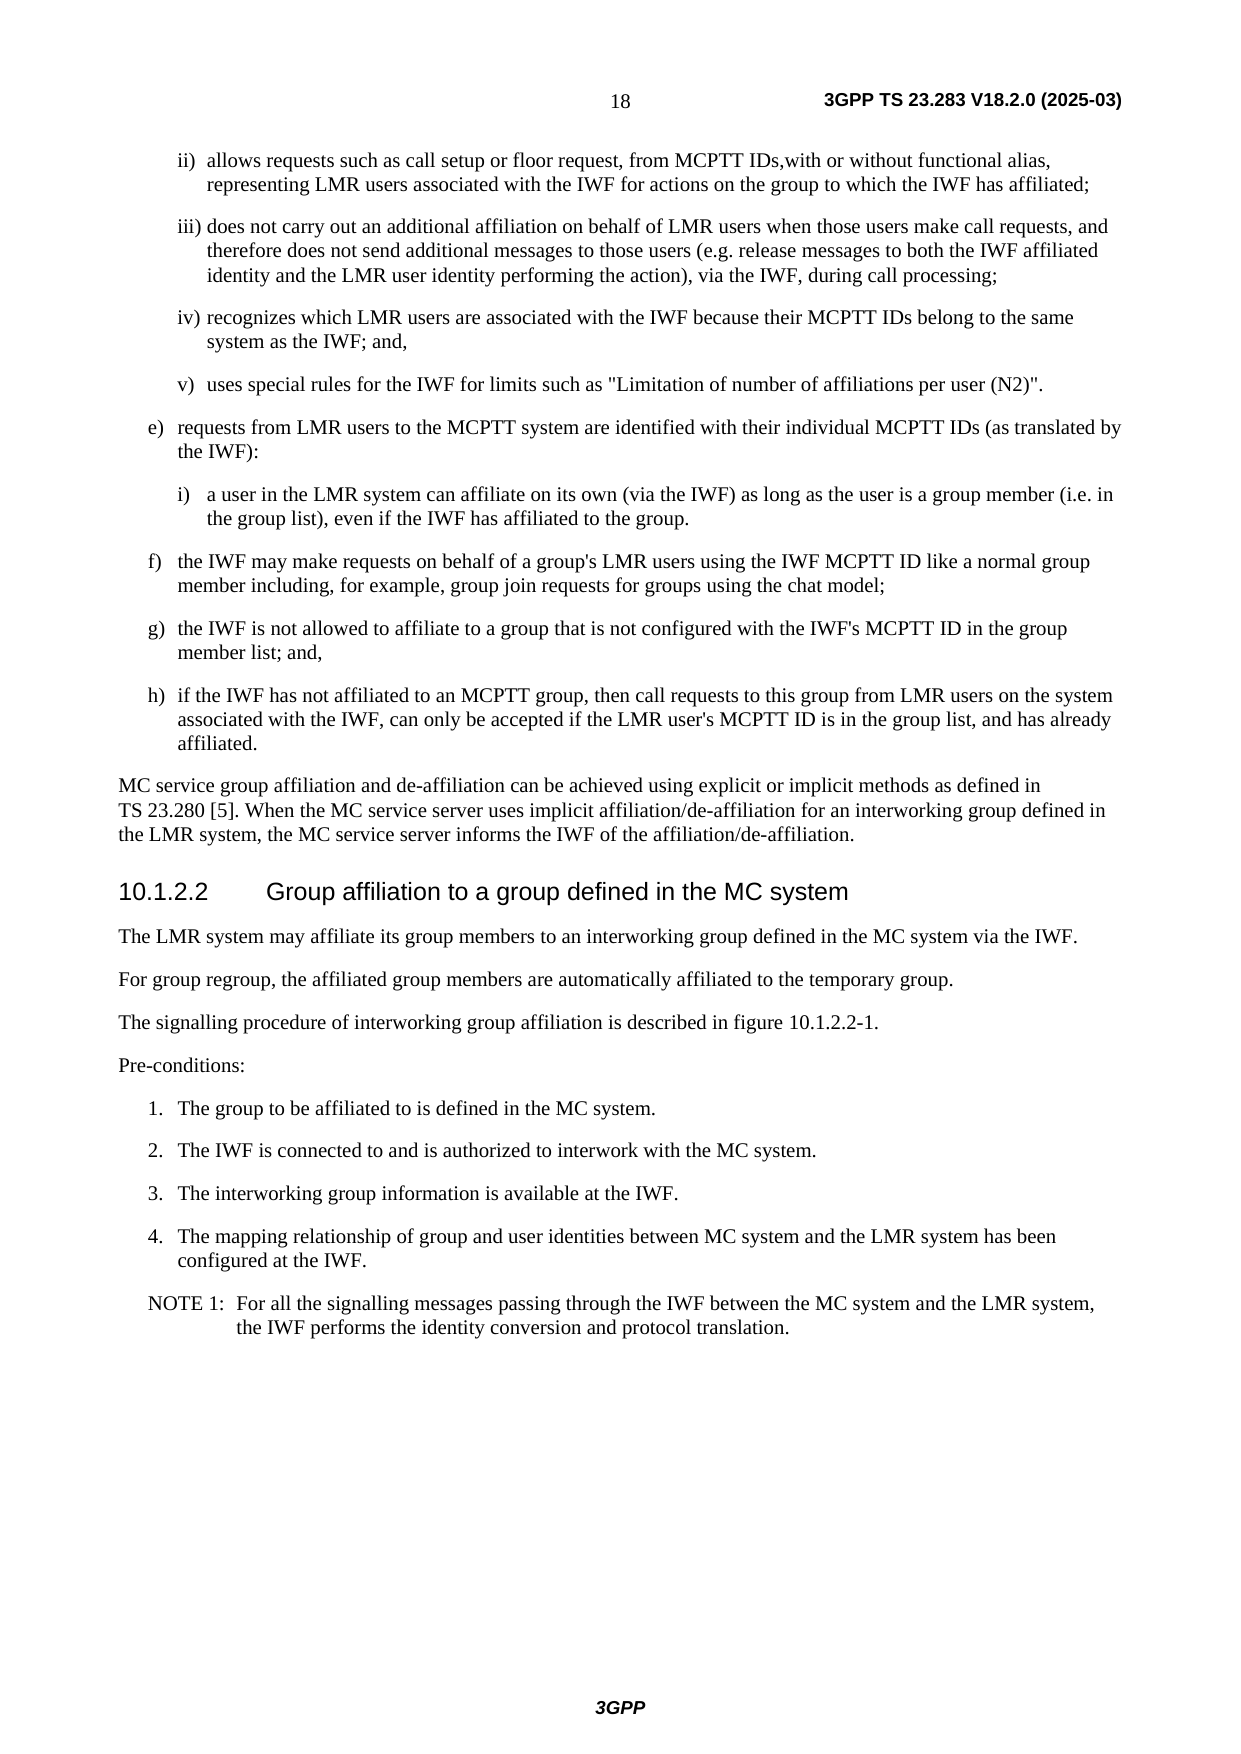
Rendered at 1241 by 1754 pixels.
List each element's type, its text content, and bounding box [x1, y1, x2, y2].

text The LMR system may affiliate its group members to an interworking group defined in the MC system via the IWF. [118, 924, 1122, 948]
text MC service group affiliation and de-affiliation can be achieved using explicit or implicit methods as defined in TS 23.280 [5]. When the MC service server uses implicit affiliation/de-affiliation for an interworking group defined in the LMR system, the MC service server informs the IWF of the affiliation/de-affiliation. [118, 773, 1122, 846]
text For group regroup, the affiliated group members are automatically affiliated to the temporary group. [118, 967, 1122, 991]
text e) requests from LMR users to the MCPTT system are identified with their individual MCPTT IDs (as translated by the IWF): [148, 415, 1122, 463]
text 2. The IWF is connected to and is authorized to interwork with the MC system. [148, 1138, 1122, 1162]
text The signalling procedure of interworking group affiliation is described in figure 10.1.2.2-1. [118, 1010, 1122, 1034]
subtitle 10.1.2.2 Group affiliation to a group defined in the MC system [118, 877, 1122, 906]
text 4. The mapping relationship of group and user identities between MC system and the LMR system has been configured at the IWF. [148, 1224, 1122, 1272]
text i) a user in the LMR system can affiliate on its own (via the IWF) as long as the user is a group member (i.e. in the group list), even if the IWF has affiliated to the group. [177, 482, 1122, 530]
text f) the IWF may make requests on behalf of a group's LMR users using the IWF MCPTT ID like a normal group member including, for example, group join requests for groups using the chat model; [148, 549, 1122, 597]
text g) the IWF is not allowed to affiliate to a group that is not configured with the IWF's MCPTT ID in the group member list; and, [148, 616, 1122, 664]
text NOTE 1: For all the signalling messages passing through the IWF between the MC system and the LMR system, the IWF performs the identity conversion and protocol translation. [148, 1291, 1122, 1339]
text ii) allows requests such as call setup or floor request, from MCPTT IDs,with or without functional alias, representing LMR users associated with the IWF for actions on the group to which the IWF has affiliated; [177, 147, 1122, 196]
text iii) does not carry out an additional affiliation on behalf of LMR users when those users make call requests, and therefore does not send additional messages to those users (e.g. release messages to both the IWF affiliated identity and the LMR user identity performing the action), via the IWF, during call processing; [177, 214, 1122, 287]
text iv) recognizes which LMR users are associated with the IWF because their MCPTT IDs belong to the same system as the IWF; and, [177, 305, 1122, 353]
text 1. The group to be affiliated to is defined in the MC system. [148, 1096, 1122, 1120]
text Pre-conditions: [118, 1053, 1122, 1077]
text 3. The interworking group information is available at the IWF. [148, 1181, 1122, 1205]
text v) uses special rules for the IWF for limits such as "Limitation of number of affiliations per user (N2)". [177, 372, 1122, 396]
text h) if the IWF has not affiliated to an MCPTT group, then call requests to this group from LMR users on the system associated with the IWF, can only be accepted if the LMR user's MCPTT ID is in the group list, and has already affiliated. [148, 682, 1122, 755]
